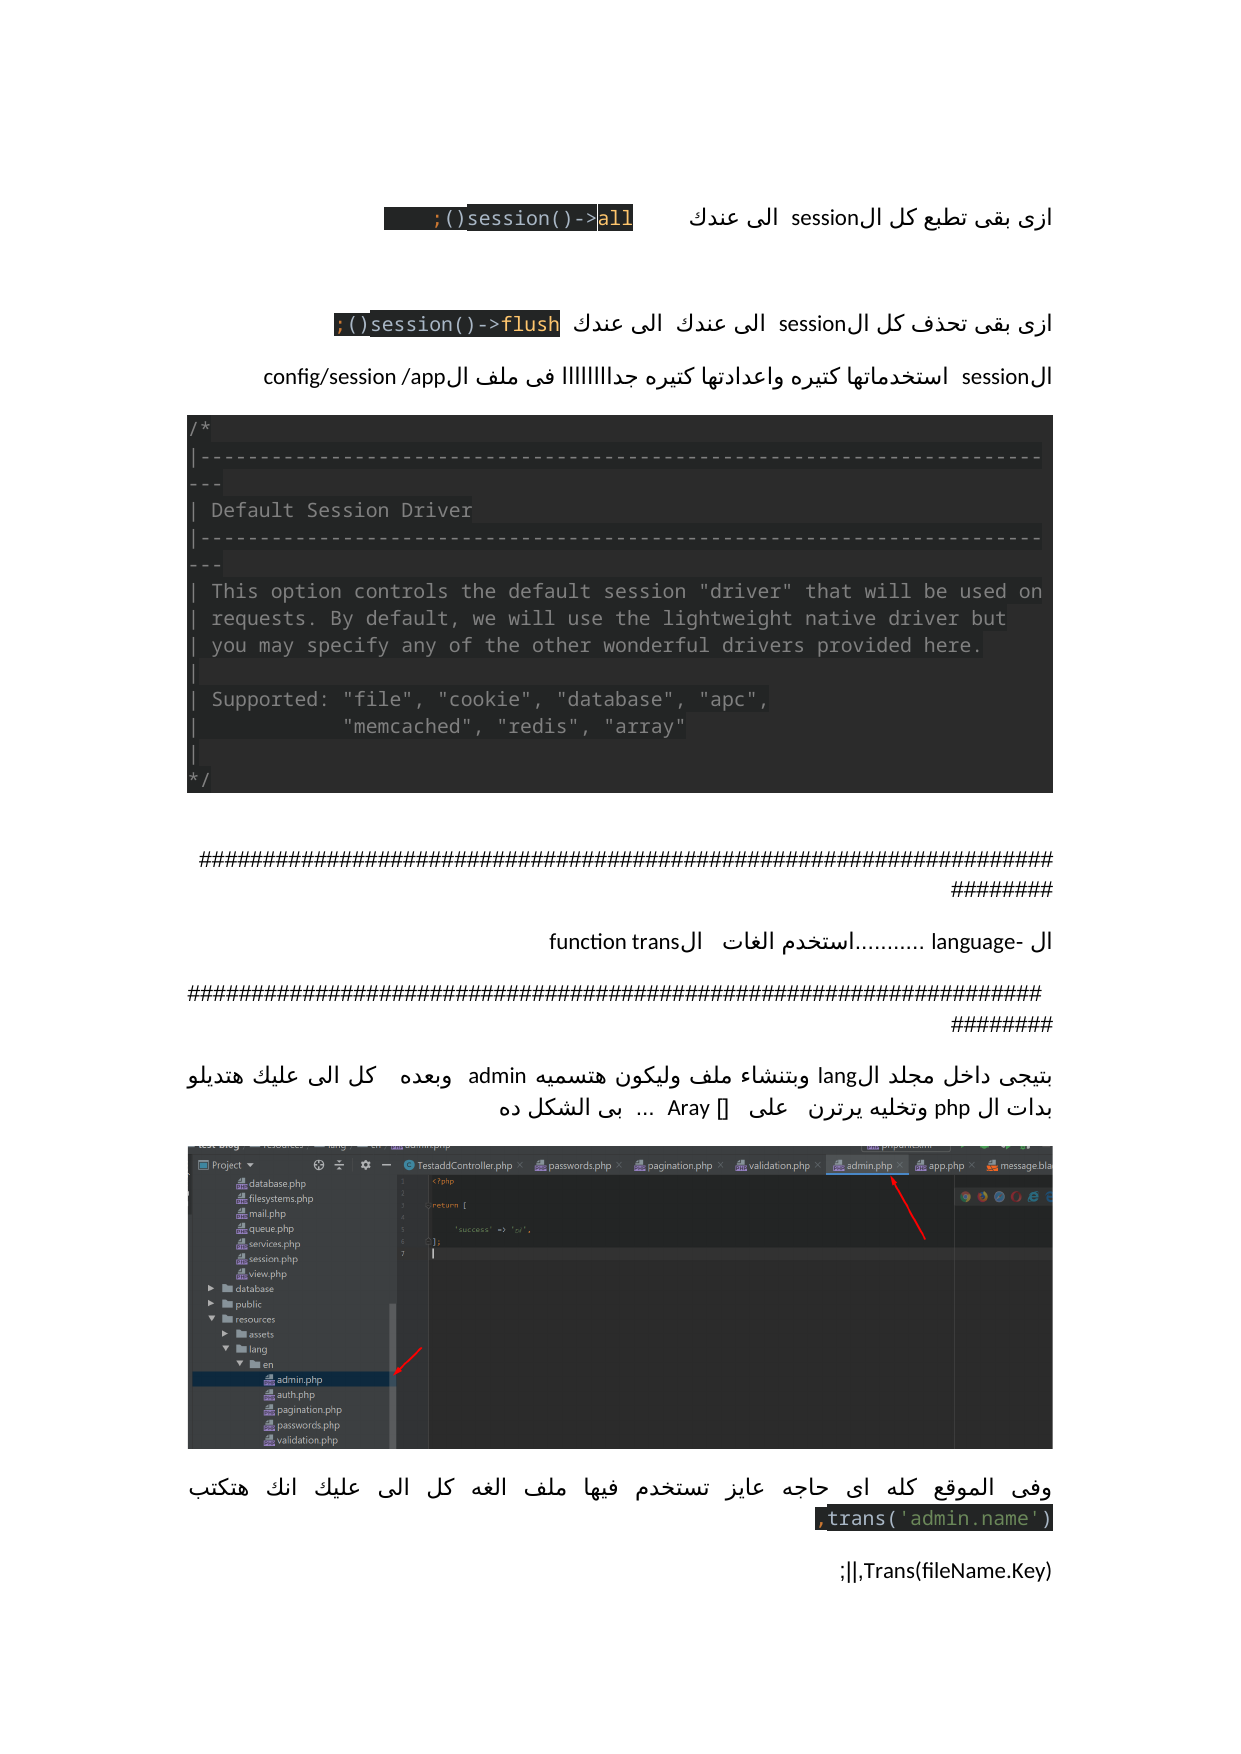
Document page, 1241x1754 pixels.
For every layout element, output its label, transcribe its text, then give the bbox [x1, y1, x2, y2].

picture [187, 1146, 1053, 1449]
list ########################################################################### [187, 846, 1053, 903]
list وفى الموقع كله اى حاجه عايز تستخدم فيها ملف الغه كل الى عليك انك هتكتب trans('admin.name'), [187, 1474, 1053, 1531]
list Trans(fileName.Key),||; [187, 1556, 1053, 1584]
list ########################################################################### [187, 980, 1053, 1037]
text /* |-------------------------------------------------------------------------- | Default Session Driver |-------------------------------------------------------------------------- | This option controls the default session "driver" that will be used on | requests. By default, we will use the lightweight native driver but | you may specify any of the other wonderful drivers provided here. | | Supported: "file", "cookie", "database", "apc", | "memcached", "redis", "array" | */ [199, 415, 1053, 793]
list الsession استخدماتها كتيره واعدادتها كتيره جداااااااا فى ملف الconfig/session /app [187, 362, 1053, 390]
list ال -language ...........استخدم الغات الfunction trans [187, 927, 1053, 955]
list ازى بقى تطبع كل الsession الى عندك session()->all(); [187, 203, 1053, 231]
list ازى بقى تحذف كل الsession الى عندك الى عندك session()->flush(); [187, 309, 1053, 337]
list بتيجى داخل مجلد الlang وبتنشاء ملف وليكون هتسميه admin وبعده كل الى عليك هتديلو بدات ال php وتخليه يرترن على [] Aray ... بى الشكل ده [187, 1062, 1053, 1121]
